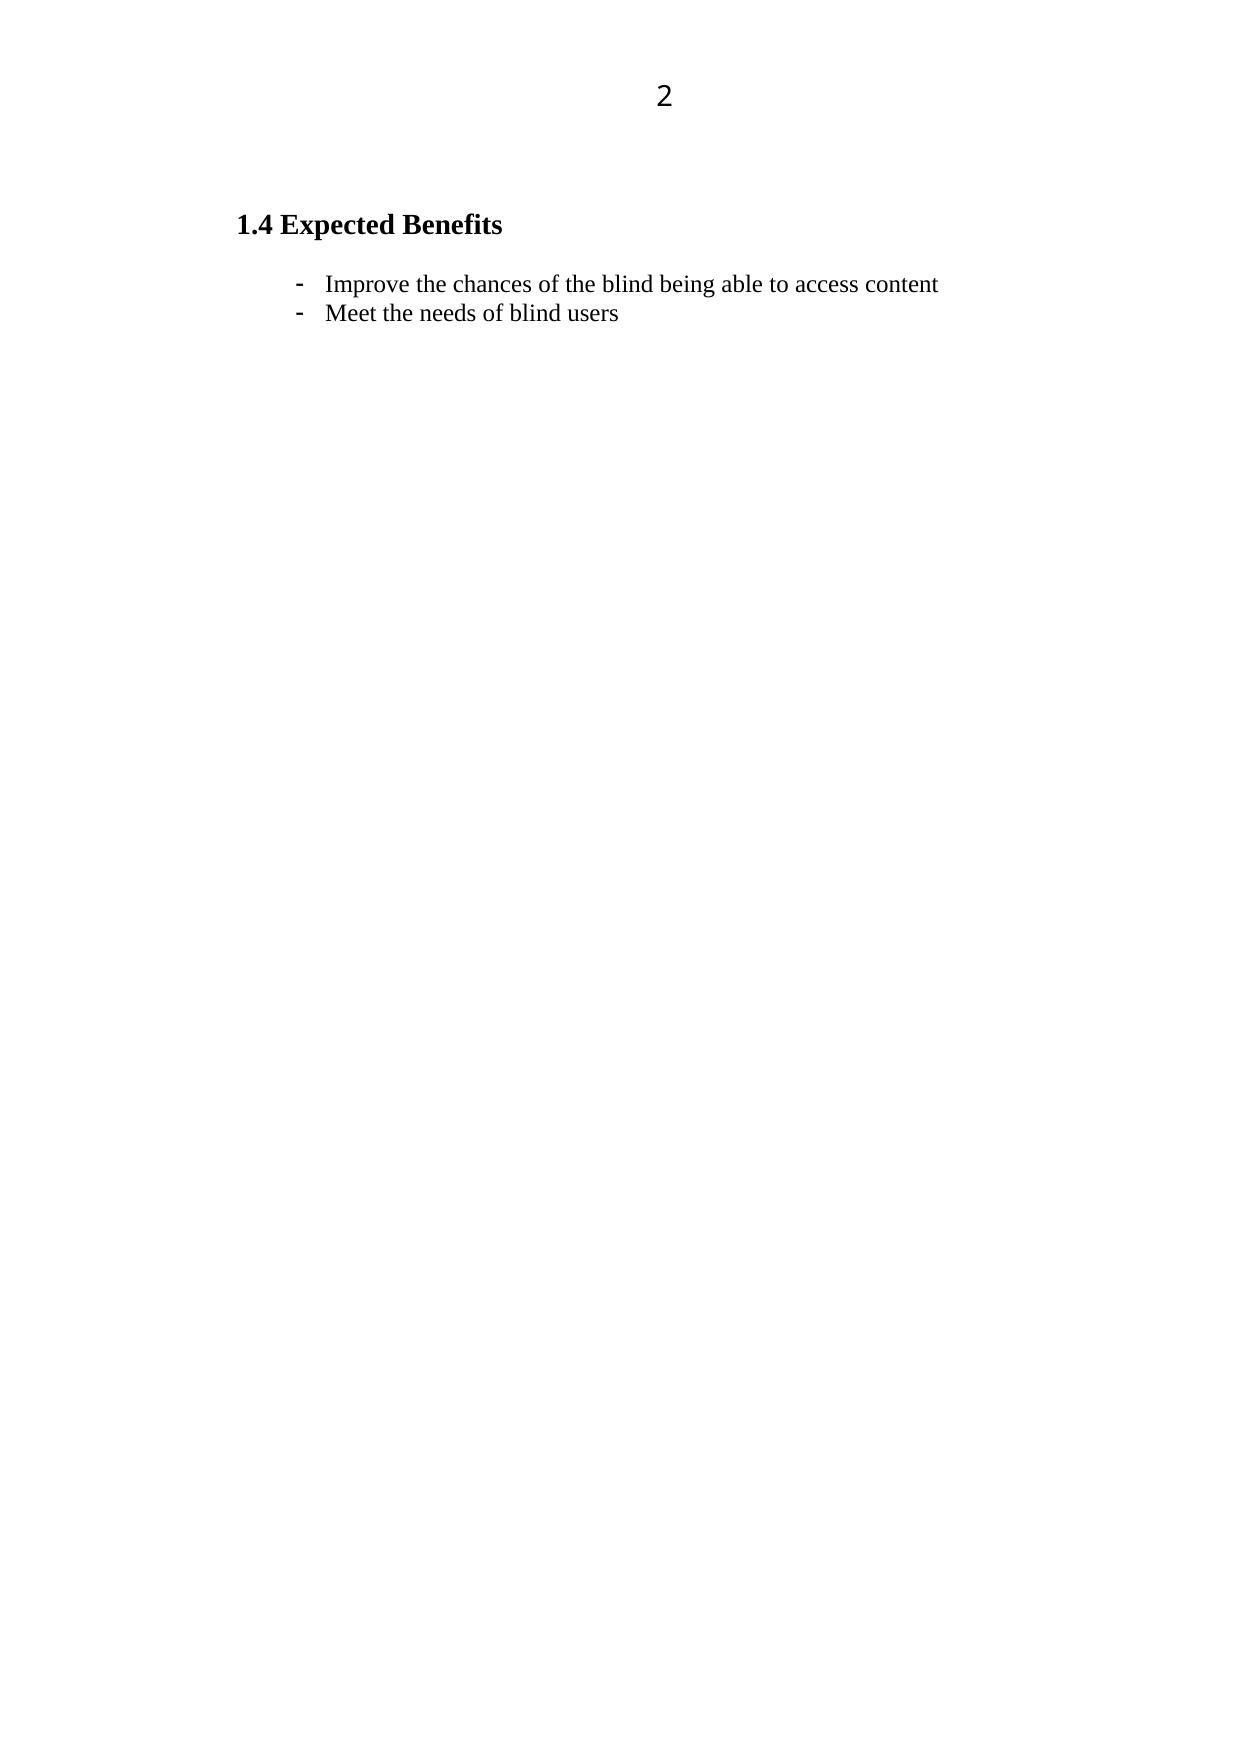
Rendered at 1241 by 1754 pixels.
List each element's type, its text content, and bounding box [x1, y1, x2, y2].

text 1.4 Expected Benefits [236, 207, 1092, 240]
list Meet the needs of blind users [295, 298, 1092, 327]
list Improve the chances of the blind being able to access content [295, 269, 1092, 298]
